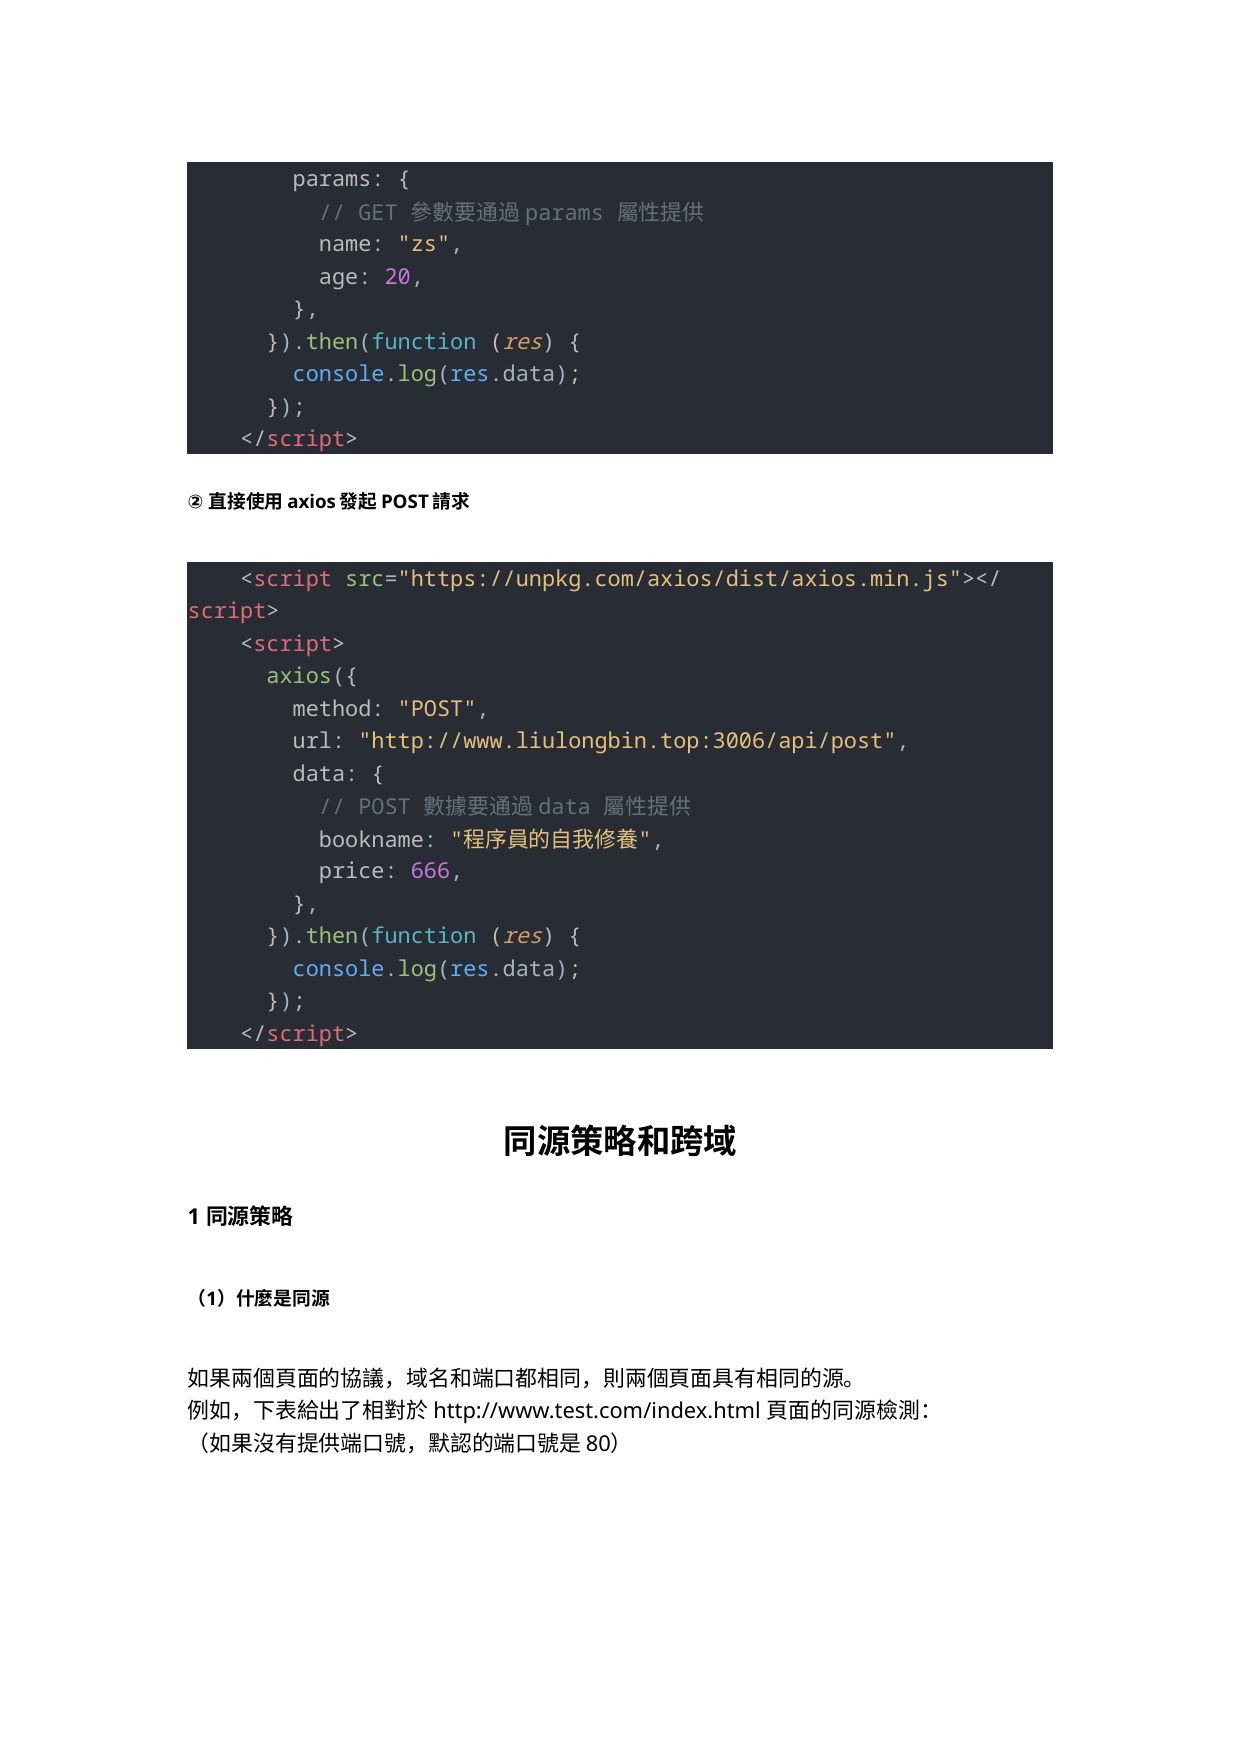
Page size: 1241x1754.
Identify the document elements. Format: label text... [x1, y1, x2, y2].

text axios({ [187, 659, 1053, 692]
subtitle 1 同源策略 [187, 1199, 1053, 1231]
text }); [187, 984, 1053, 1017]
title 同源策略和跨域 [187, 1107, 1053, 1172]
text data: { [187, 757, 1053, 789]
text （如果沒有提供端口號，默認的端口號是80） [187, 1426, 1053, 1458]
text 如果兩個頁面的協議，域名和端口都相同，則兩個頁面具有相同的源。 [187, 1361, 1053, 1393]
text price: 666, [187, 854, 1053, 887]
text console.log(res.data); [187, 952, 1053, 984]
text method: "POST", [187, 692, 1053, 724]
text // GET 參數要通過 params 屬性提供 [187, 194, 1053, 227]
text }).then(function (res) { [187, 919, 1053, 952]
text }, [187, 887, 1053, 919]
text age: 20, [187, 259, 1053, 292]
text params: { [187, 162, 1053, 194]
text }, [187, 292, 1053, 324]
text 例如，下表給出了相對於 http://www.test.com/index.html 頁面的同源檢測： [187, 1393, 1053, 1426]
text <script src="https://unpkg.com/axios/dist/axios.min.js"></script> [187, 562, 1053, 627]
text bookname: "程序員的自我修養", [187, 822, 1053, 854]
text // POST 數據要通過 data 屬性提供 [187, 789, 1053, 822]
text </script> [187, 1017, 1053, 1049]
text </script> [187, 422, 1053, 454]
subtitle ② 直接使用axios發起POST請求 [187, 484, 1053, 516]
subtitle （1）什麼是同源 [187, 1281, 1053, 1314]
text url: "http://www.liulongbin.top:3006/api/post", [187, 724, 1053, 757]
text name: "zs", [187, 227, 1053, 259]
text }).then(function (res) { [187, 324, 1053, 357]
text console.log(res.data); [187, 357, 1053, 389]
text <script> [187, 627, 1053, 659]
text }); [187, 389, 1053, 422]
